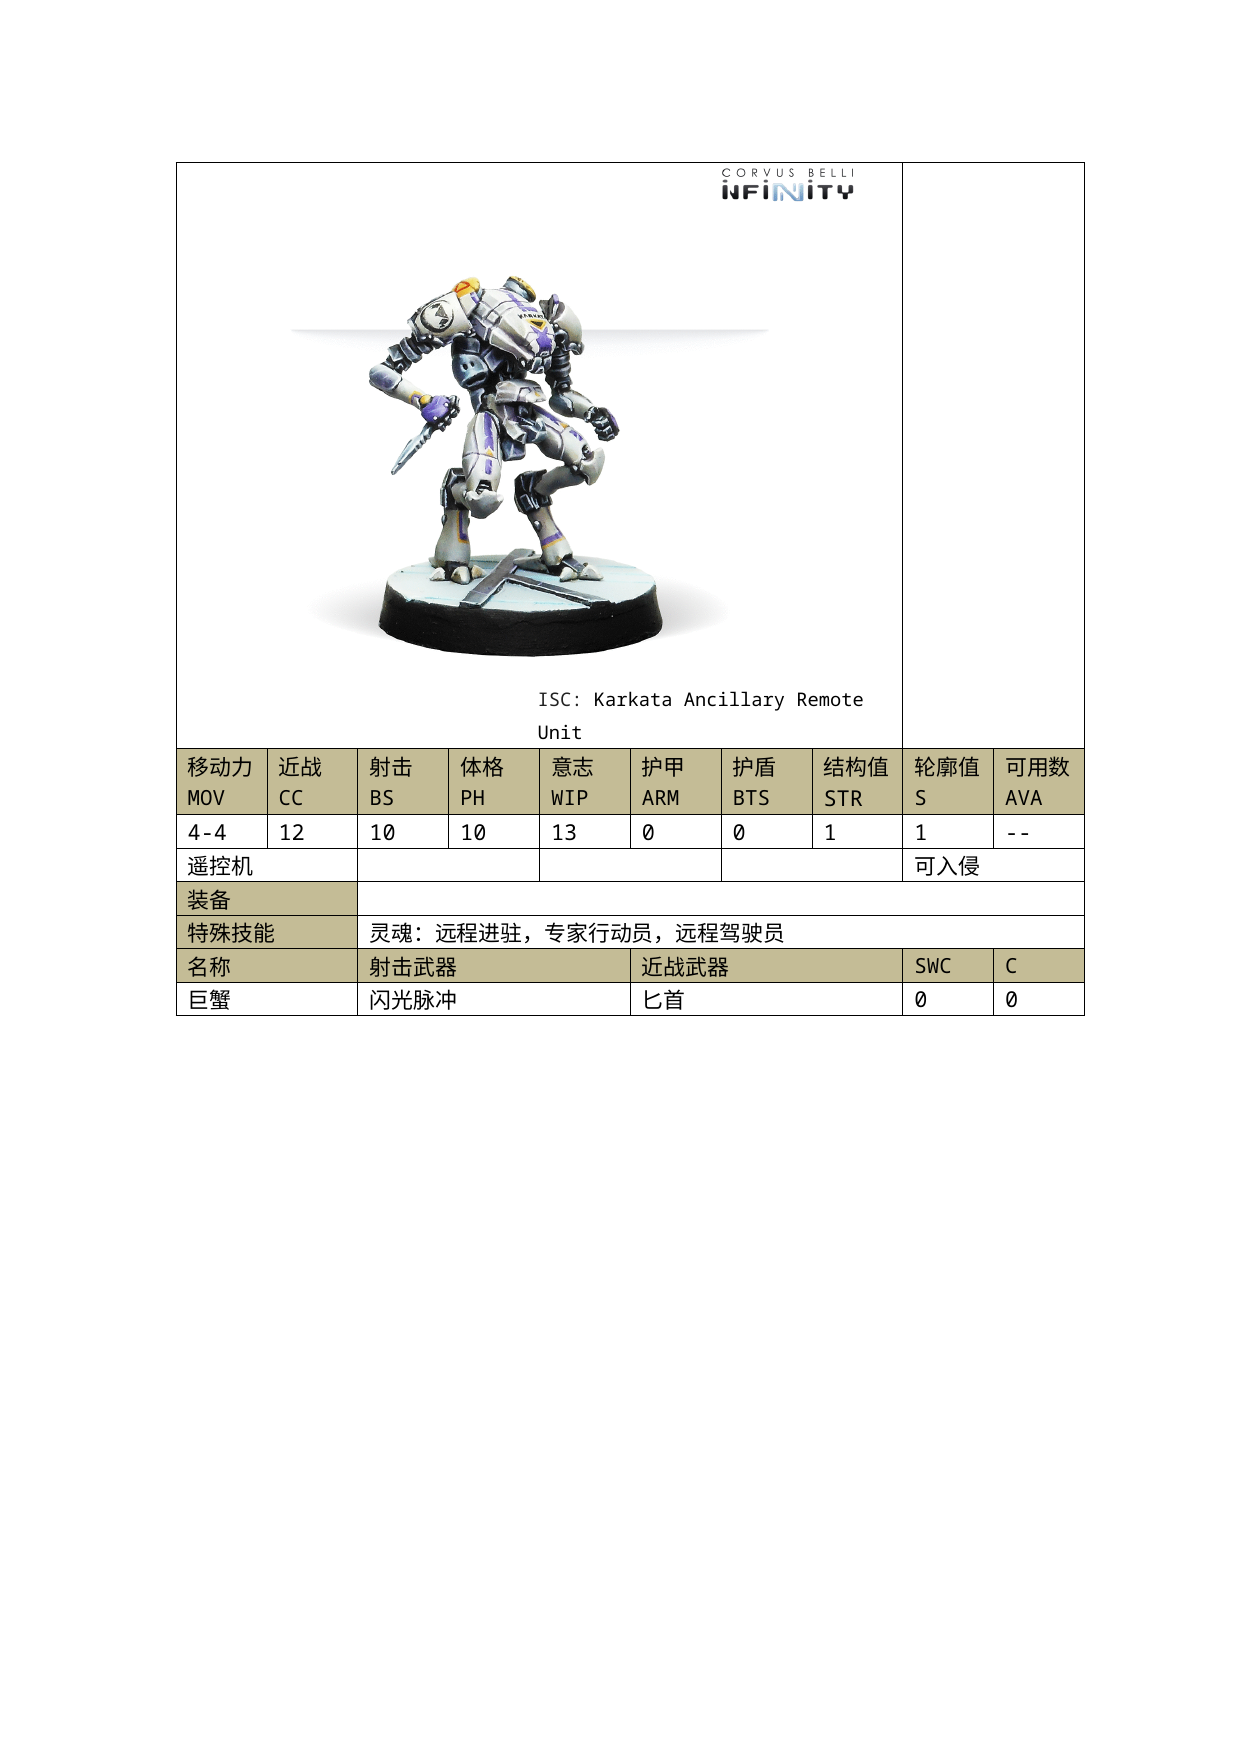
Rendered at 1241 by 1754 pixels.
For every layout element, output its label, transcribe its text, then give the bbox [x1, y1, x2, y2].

table_cell 0 [903, 983, 993, 1015]
table_cell 近战武器 [631, 949, 902, 982]
table_cell 射击武器 [358, 949, 630, 982]
table_cell 13 [540, 815, 630, 848]
table_cell 12 [268, 815, 357, 848]
table_cell 灵魂：远程进驻，专家行动员，远程驾驶员 [358, 916, 1084, 948]
table_cell 0 [994, 983, 1084, 1015]
table_cell [358, 849, 539, 881]
table_cell 闪光脉冲 [358, 983, 630, 1015]
table_cell 名称 [177, 949, 357, 982]
table_cell 结构值 STR [813, 749, 902, 814]
table_cell 可入侵 [903, 849, 1084, 881]
table_cell [540, 849, 721, 881]
table_cell 特殊技能 [177, 916, 357, 948]
table_cell 1 [903, 815, 993, 848]
table_cell 0 [722, 815, 812, 848]
table_cell 装备 [177, 882, 357, 915]
table_cell 遥控机 [177, 849, 357, 881]
table_cell [903, 163, 1084, 748]
table_cell 10 [449, 815, 539, 848]
table_cell 轮廓值 S [903, 749, 993, 814]
table_cell 意志 WIP [540, 749, 630, 814]
table_cell 移动力 MOV [177, 749, 267, 814]
picture [187, 163, 872, 677]
table_cell 可用数 AVA [994, 749, 1084, 814]
table_cell 护甲 ARM [631, 749, 721, 814]
table_cell SWC [903, 949, 993, 982]
table_cell C [994, 949, 1084, 982]
table_cell 体格 PH [449, 749, 539, 814]
table_cell 1 [813, 815, 902, 848]
table_cell 近战 CC [268, 749, 357, 814]
table_cell 10 [358, 815, 448, 848]
table_cell 巨蟹 [177, 983, 357, 1015]
table_cell 护盾 BTS [722, 749, 812, 814]
table_cell [358, 882, 1084, 915]
table_cell 射击 BS [358, 749, 448, 814]
table_cell 匕首 [631, 983, 902, 1015]
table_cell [177, 163, 902, 748]
table_cell 0 [631, 815, 721, 848]
table_cell -- [994, 815, 1084, 848]
table_cell 4-4 [177, 815, 267, 848]
table_cell [722, 849, 902, 881]
